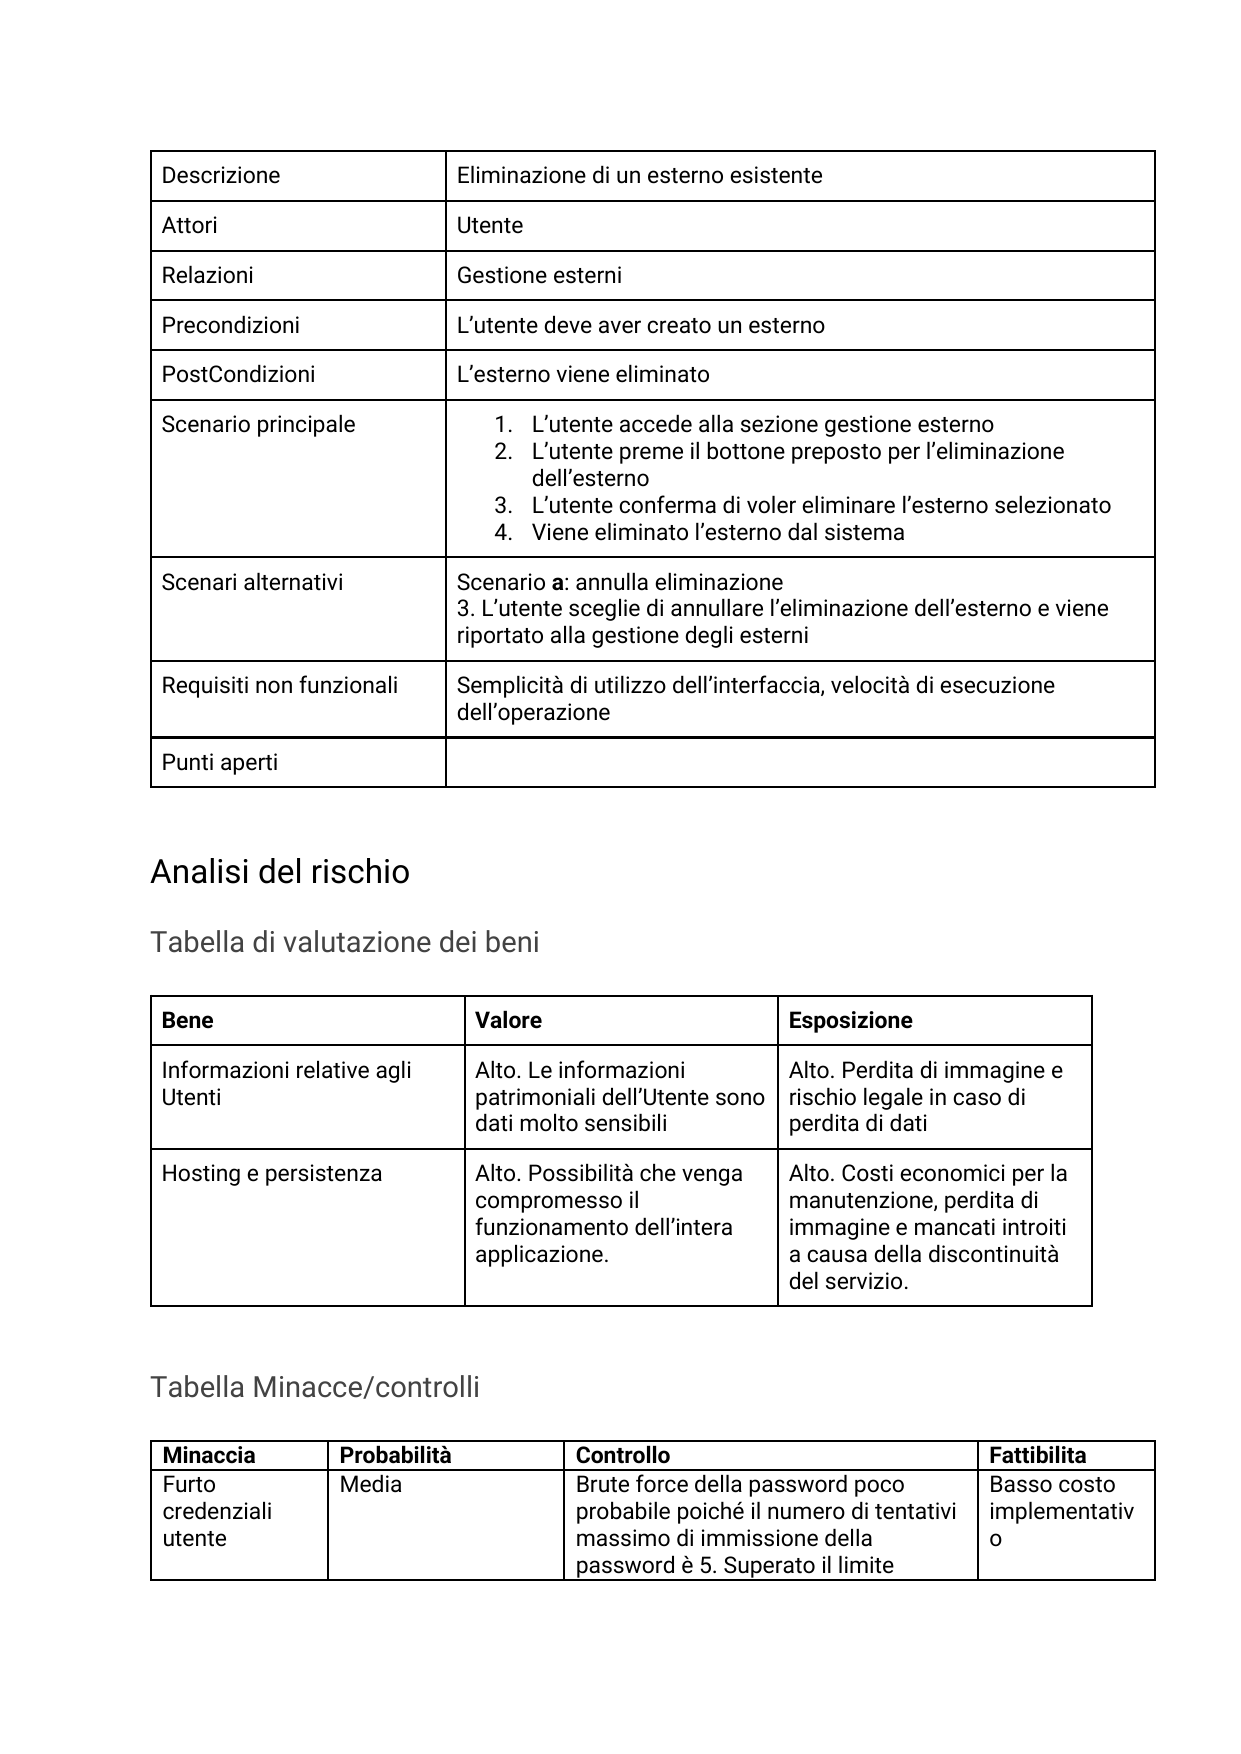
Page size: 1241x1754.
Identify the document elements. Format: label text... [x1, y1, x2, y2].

table_header Bene [152, 997, 464, 1044]
table_cell [447, 739, 1154, 786]
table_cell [565, 1471, 977, 1579]
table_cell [152, 1471, 327, 1579]
table_header Probabilità [329, 1442, 563, 1469]
table_cell Utente [447, 202, 1154, 249]
table_cell L’esterno viene eliminato [447, 351, 1154, 399]
table_cell PostCondizioni [152, 351, 445, 399]
subtitle Tabella di valutazione dei beni [150, 925, 1090, 959]
table_cell Scenari alternativi [152, 558, 445, 660]
table_header Minaccia [152, 1442, 327, 1469]
table_cell Alto. Possibilità che venga compromesso il funzionamento dell’intera applicazione. [466, 1150, 777, 1305]
table_cell Media [329, 1471, 563, 1579]
table_cell Alto. Costi economici per la manutenzione, perdita di immagine e mancati introiti a causa della discontinuità del servizio. [779, 1150, 1091, 1305]
table_header Esposizione [779, 997, 1091, 1044]
table_cell Scenario principale [152, 401, 445, 556]
table_cell Punti aperti [152, 739, 445, 786]
subtitle Tabella Minacce/controlli [150, 1371, 1090, 1405]
table_cell Eliminazione di un esterno esistente [447, 152, 1154, 200]
table_cell Semplicità di utilizzo dell’interfaccia, velocità di esecuzione dell’operazione [447, 662, 1154, 736]
table_header Valore [466, 997, 777, 1044]
table_cell Alto. Perdita di immagine e rischio legale in caso di perdita di dati [779, 1046, 1091, 1148]
table_cell Requisiti non funzionali [152, 662, 445, 736]
table_cell L’utente accede alla sezione gestione esterno L’utente preme il bottone preposto per l’eliminazione dell’esterno L’utente conferma di voler eliminare l’esterno selezionato Viene eliminato l’esterno dal sistema [447, 401, 1154, 556]
subtitle Analisi del rischio [150, 853, 1090, 892]
table_cell Alto. Le informazioni patrimoniali dell’Utente sono dati molto sensibili [466, 1046, 777, 1148]
table_cell Descrizione [152, 152, 445, 200]
table_cell Attori [152, 202, 445, 249]
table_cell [979, 1471, 1154, 1579]
table_cell Relazioni [152, 252, 445, 299]
table_header Controllo [565, 1442, 977, 1469]
table_cell Informazioni relative agli Utenti [152, 1046, 464, 1148]
table_cell L’utente deve aver creato un esterno [447, 301, 1154, 349]
table_cell Gestione esterni [447, 252, 1154, 299]
table_header Fattibilita [979, 1442, 1154, 1469]
table_cell Scenario a: annulla eliminazione 3. L’utente sceglie di annullare l’eliminazione dell’esterno e viene riportato alla gestione degli esterni [447, 558, 1154, 660]
table_cell Hosting e persistenza [152, 1150, 464, 1305]
table_cell Precondizioni [152, 301, 445, 349]
